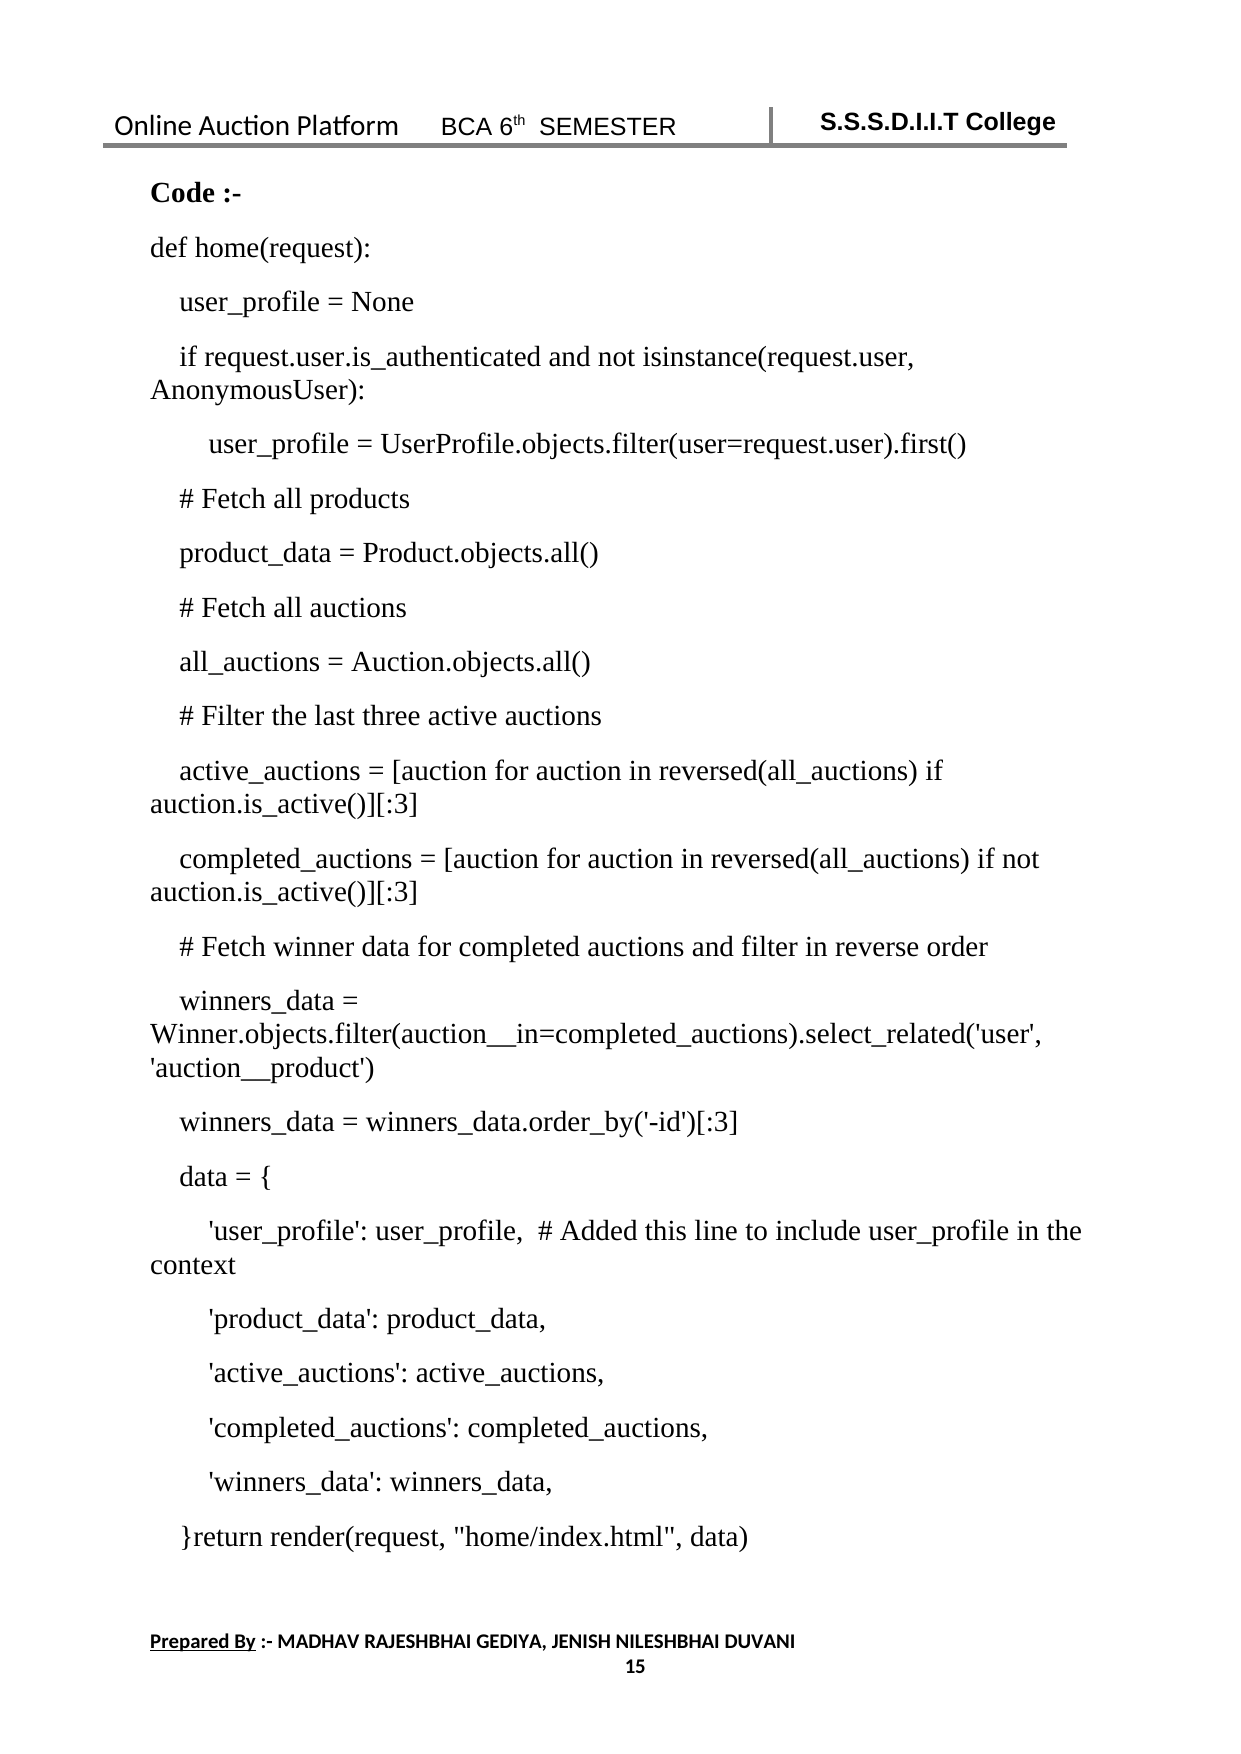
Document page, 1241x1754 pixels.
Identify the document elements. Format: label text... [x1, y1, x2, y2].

text def home(request): [150, 230, 1090, 263]
text 'winners_data': winners_data, [150, 1464, 1090, 1498]
text winners_data = winners_data.order_by('-id')[:3] [150, 1104, 1090, 1138]
text all_auctions = Auction.objects.all() [150, 644, 1090, 678]
text 'product_data': product_data, [150, 1301, 1090, 1335]
text user_profile = None [150, 284, 1090, 318]
text 'user_profile': user_profile, # Added this line to include user_profile in the context [150, 1213, 1090, 1280]
text 'completed_auctions': completed_auctions, [150, 1410, 1090, 1443]
text completed_auctions = [auction for auction in reversed(all_auctions) if not auction.is_active()][:3] [150, 841, 1090, 908]
text active_auctions = [auction for auction in reversed(all_auctions) if auction.is_active()][:3] [150, 753, 1090, 820]
text product_data = Product.objects.all() [150, 535, 1090, 569]
text # Fetch winner data for completed auctions and filter in reverse order [150, 929, 1090, 962]
text user_profile = UserProfile.objects.filter(user=request.user).first() [150, 427, 1090, 460]
text winners_data = Winner.objects.filter(auction__in=completed_auctions).select_related('user', 'auction__product') [150, 983, 1090, 1084]
text # Fetch all products [150, 481, 1090, 514]
text 'active_auctions': active_auctions, [150, 1356, 1090, 1389]
text # Fetch all auctions [150, 590, 1090, 623]
text data = { [150, 1159, 1090, 1192]
text }return render(request, "home/index.html", data) [150, 1519, 1090, 1552]
text if request.user.is_authenticated and not isinstance(request.user, AnonymousUser): [150, 339, 1090, 406]
text Code :- [150, 176, 1090, 209]
text # Filter the last three active auctions [150, 698, 1090, 732]
